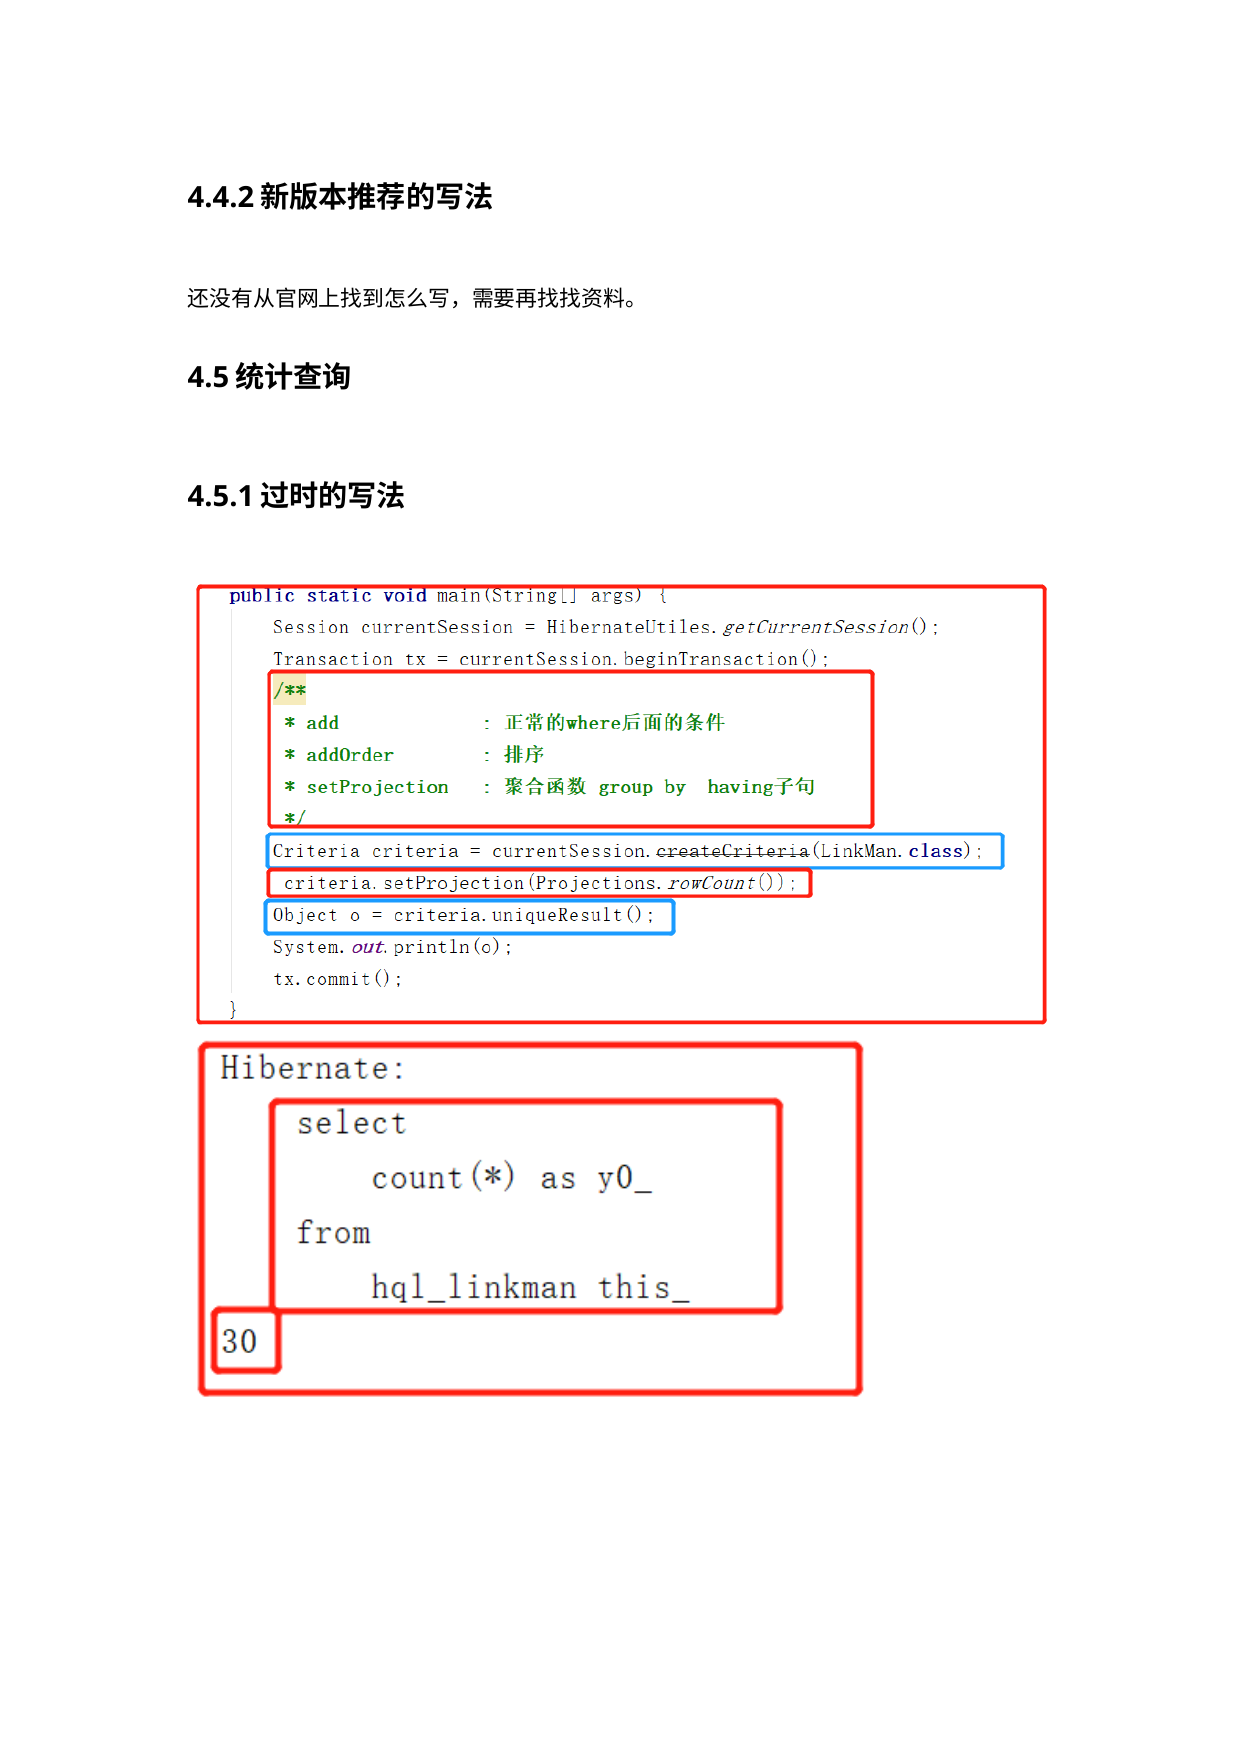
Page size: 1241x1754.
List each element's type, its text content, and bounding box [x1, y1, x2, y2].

text 还没有从官网上找到怎么写，需要再找找资料。 [187, 281, 1053, 313]
subtitle 4.4.2新版本推荐的写法 [187, 162, 1053, 227]
subtitle 4.5.1过时的写法 [187, 461, 1053, 526]
picture [187, 1035, 876, 1400]
subtitle 4.5统计查询 [187, 342, 1053, 407]
picture [187, 580, 1053, 1025]
